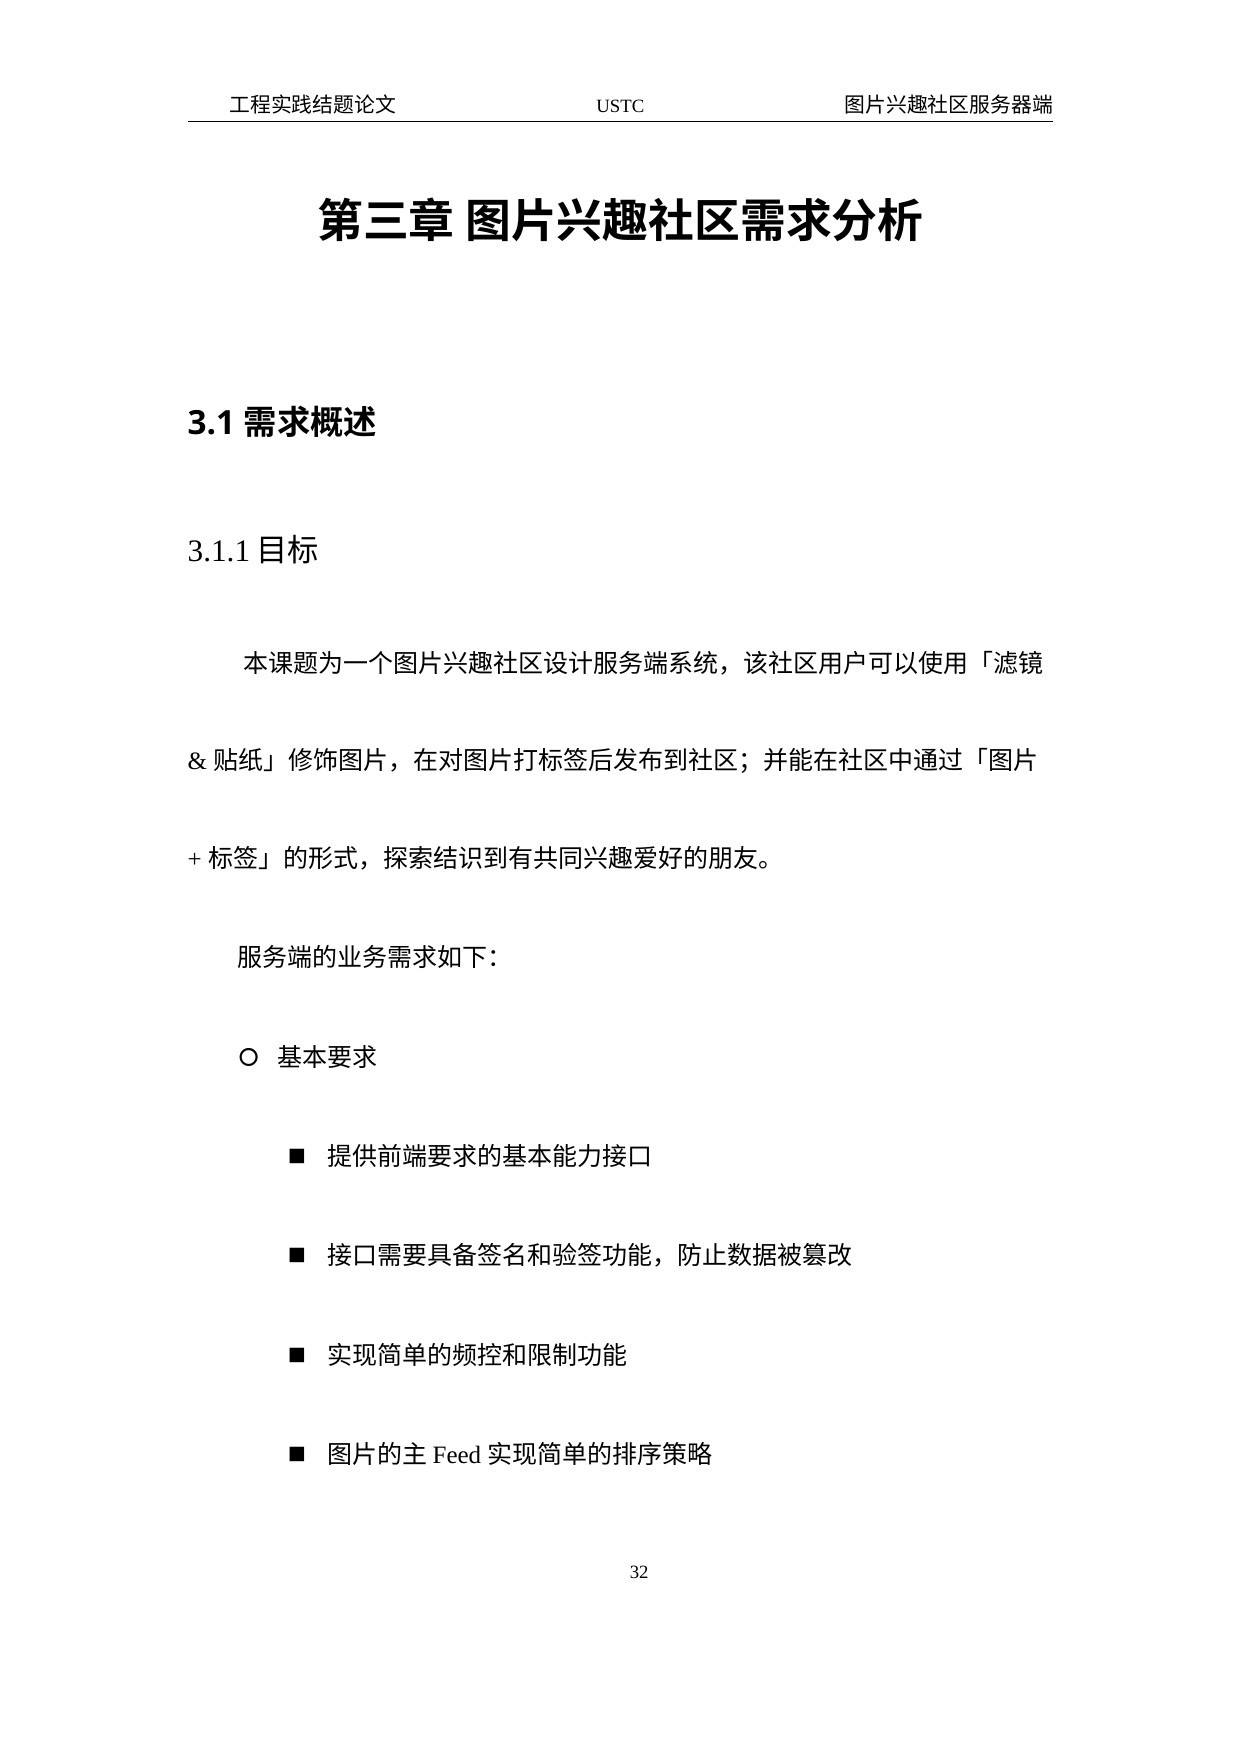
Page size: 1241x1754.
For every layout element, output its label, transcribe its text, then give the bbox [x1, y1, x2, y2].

list 图片的主Feed 实现简单的排序策略 [287, 1420, 1053, 1485]
list 基本要求 [237, 1023, 1053, 1088]
list 提供前端要求的基本能力接口 [287, 1122, 1053, 1187]
list 实现简单的频控和限制功能 [287, 1321, 1053, 1386]
subtitle 3.1.1目标 [187, 515, 1053, 580]
subtitle 第三章 图片兴趣社区需求分析 [187, 169, 1053, 267]
text 服务端的业务需求如下： [187, 923, 1053, 988]
list 接口需要具备签名和验签功能，防止数据被篡改 [287, 1221, 1053, 1286]
text 本课题为一个图片兴趣社区设计服务端系统，该社区用户可以使用「滤镜 & 贴纸」修饰图片，在对图片打标签后发布到社区；并能在社区中通过「图片 + 标签」的形式，探索结识到有共同兴趣爱好的朋友。 [187, 629, 1053, 889]
subtitle 3.1 需求概述 [187, 387, 1053, 452]
